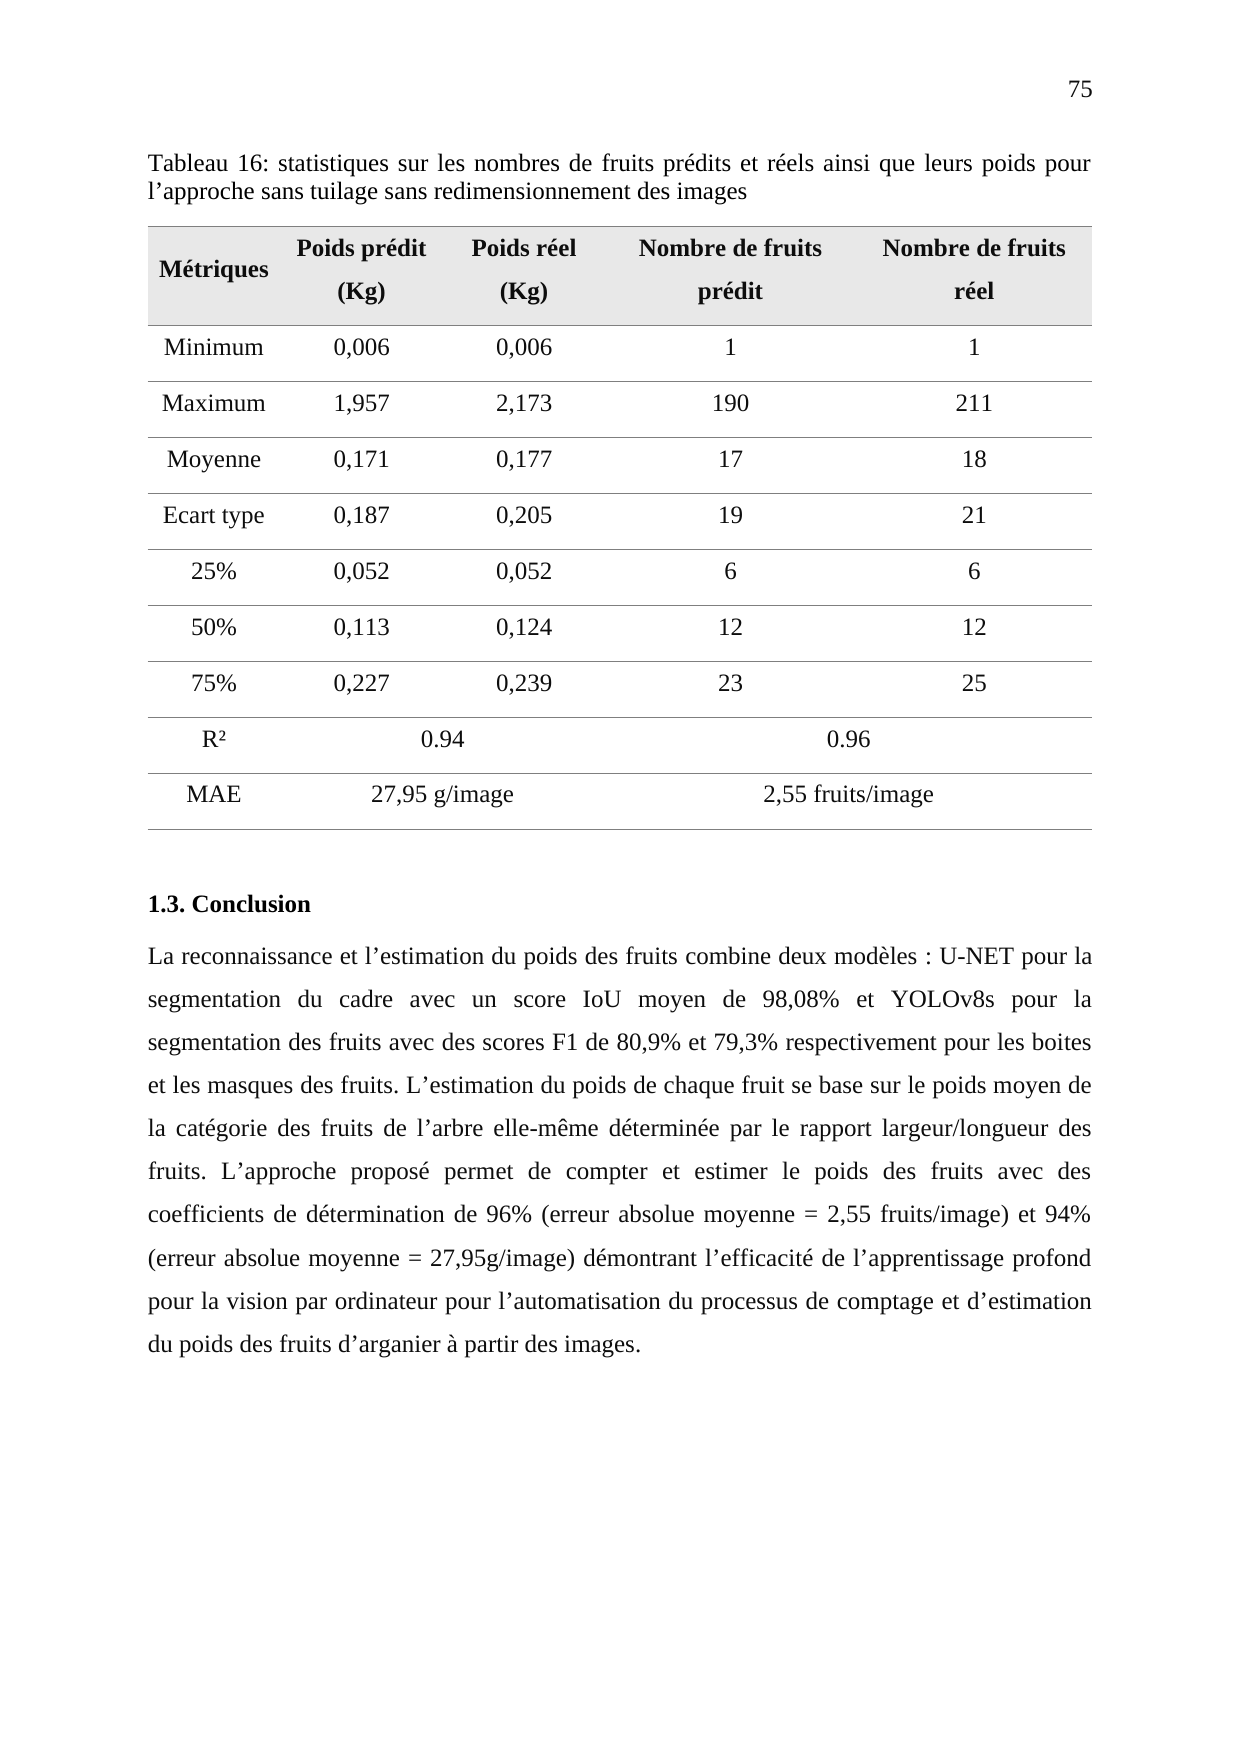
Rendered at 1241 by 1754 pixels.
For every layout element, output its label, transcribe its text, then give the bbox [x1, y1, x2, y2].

table_cell Ecart type [148, 494, 280, 549]
table_cell Minimum [148, 326, 280, 381]
table_cell 50% [148, 606, 280, 661]
table_cell R² [148, 718, 280, 773]
table_cell 75% [148, 662, 280, 717]
table_cell 0,052 [280, 550, 443, 605]
table_cell 18 [856, 438, 1092, 493]
table_cell 12 [856, 606, 1092, 661]
table_cell MAE [148, 774, 280, 828]
table_cell 0,052 [443, 550, 605, 605]
table_cell Moyenne [148, 438, 280, 493]
table_cell 0.94 [280, 718, 605, 773]
table_cell Maximum [148, 382, 280, 437]
table_cell 2,55 fruits/image [605, 774, 1092, 828]
table_cell 23 [605, 662, 856, 717]
table_cell 21 [856, 494, 1092, 549]
table_cell 1,957 [280, 382, 443, 437]
table_cell 0,239 [443, 662, 605, 717]
table_cell 6 [856, 550, 1092, 605]
table_cell 1 [605, 326, 856, 381]
table_cell 0,124 [443, 606, 605, 661]
table_header Poids prédit (Kg) [280, 227, 443, 325]
table_cell 0,205 [443, 494, 605, 549]
table_cell 12 [605, 606, 856, 661]
table_cell 2,173 [443, 382, 605, 437]
table_cell 0.96 [605, 718, 1092, 773]
table_cell 25 [856, 662, 1092, 717]
table_cell 0,227 [280, 662, 443, 717]
table_cell 0,006 [443, 326, 605, 381]
table_cell 211 [856, 382, 1092, 437]
table_cell 0,113 [280, 606, 443, 661]
text La reconnaissance et l’estimation du poids des fruits combine deux modèles : U-NET pour la segmentation du cadre avec un score IoU moyen de 98,08% et YOLOv8s pour la segmentation des fruits avec des scores F1 de 80,9% et 79,3% respectivement pour les boites et les masques des fruits. L’estimation du poids de chaque fruit se base sur le poids moyen de la catégorie des fruits de l’arbre elle-même déterminée par le rapport largeur/longueur des fruits. L’approche proposé permet de compter et estimer le poids des fruits avec des coefficients de détermination de 96% (erreur absolue moyenne = 2,55 fruits/image) et 94% (erreur absolue moyenne = 27,95g/image) démontrant l’efficacité de l’apprentissage profond pour la vision par ordinateur pour l’automatisation du processus de comptage et d’estimation du poids des fruits d’arganier à partir des images. [148, 941, 1093, 1358]
table_header Poids réel (Kg) [443, 227, 605, 325]
table_cell 190 [605, 382, 856, 437]
table_cell 27,95 g/image [280, 774, 605, 828]
table_cell 6 [605, 550, 856, 605]
table_header Nombre de fruits réel [856, 227, 1092, 325]
table_cell 0,177 [443, 438, 605, 493]
table_cell 0,171 [280, 438, 443, 493]
table_cell 0,187 [280, 494, 443, 549]
table_cell 17 [605, 438, 856, 493]
table_header Nombre de fruits prédit [605, 227, 856, 325]
table_cell 25% [148, 550, 280, 605]
table_cell 0,006 [280, 326, 443, 381]
table_header Métriques [148, 227, 280, 325]
table_cell 1 [856, 326, 1092, 381]
table_cell 19 [605, 494, 856, 549]
subtitle Conclusion [148, 889, 1093, 918]
text Tableau 16: statistiques sur les nombres de fruits prédits et réels ainsi que leurs poids pour l’approche sans tuilage sans redimensionnement des images [148, 148, 1093, 205]
